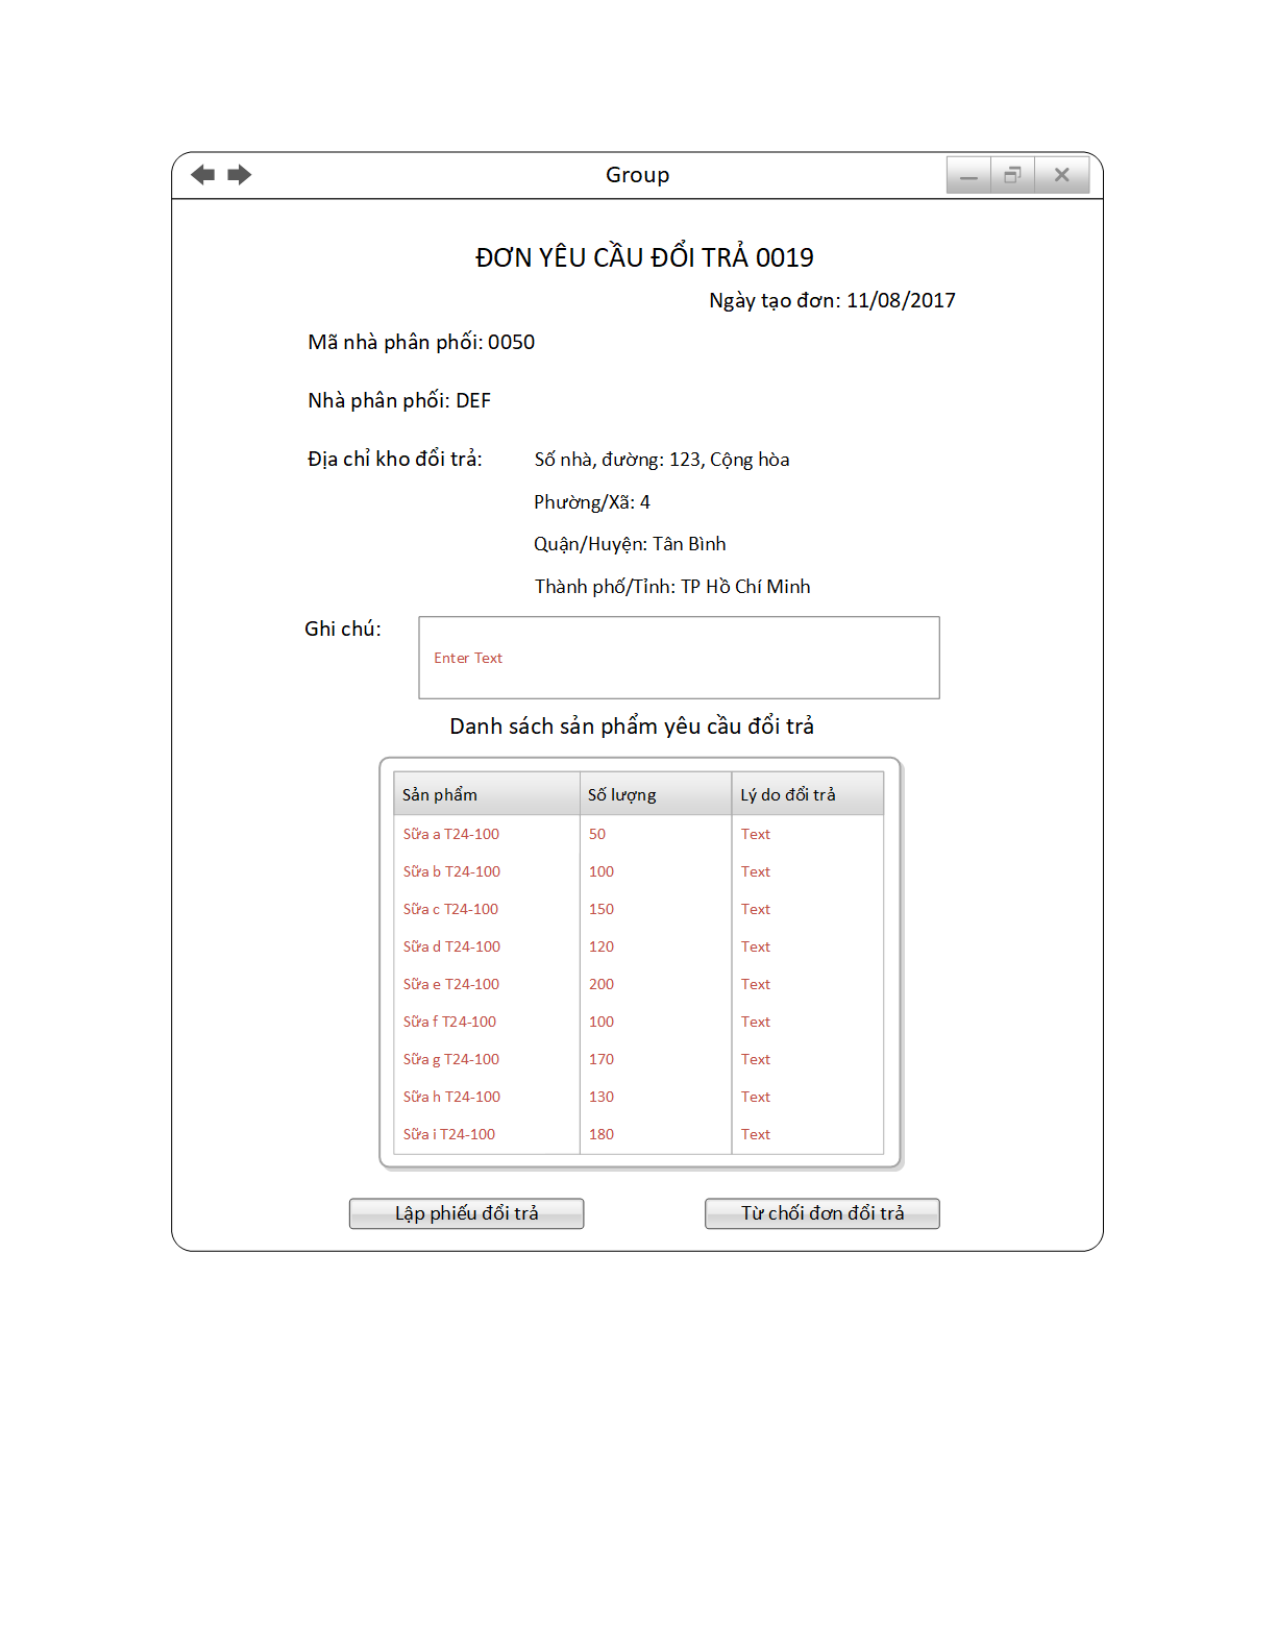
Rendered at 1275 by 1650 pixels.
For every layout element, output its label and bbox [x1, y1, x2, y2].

picture [170, 150, 1105, 1253]
